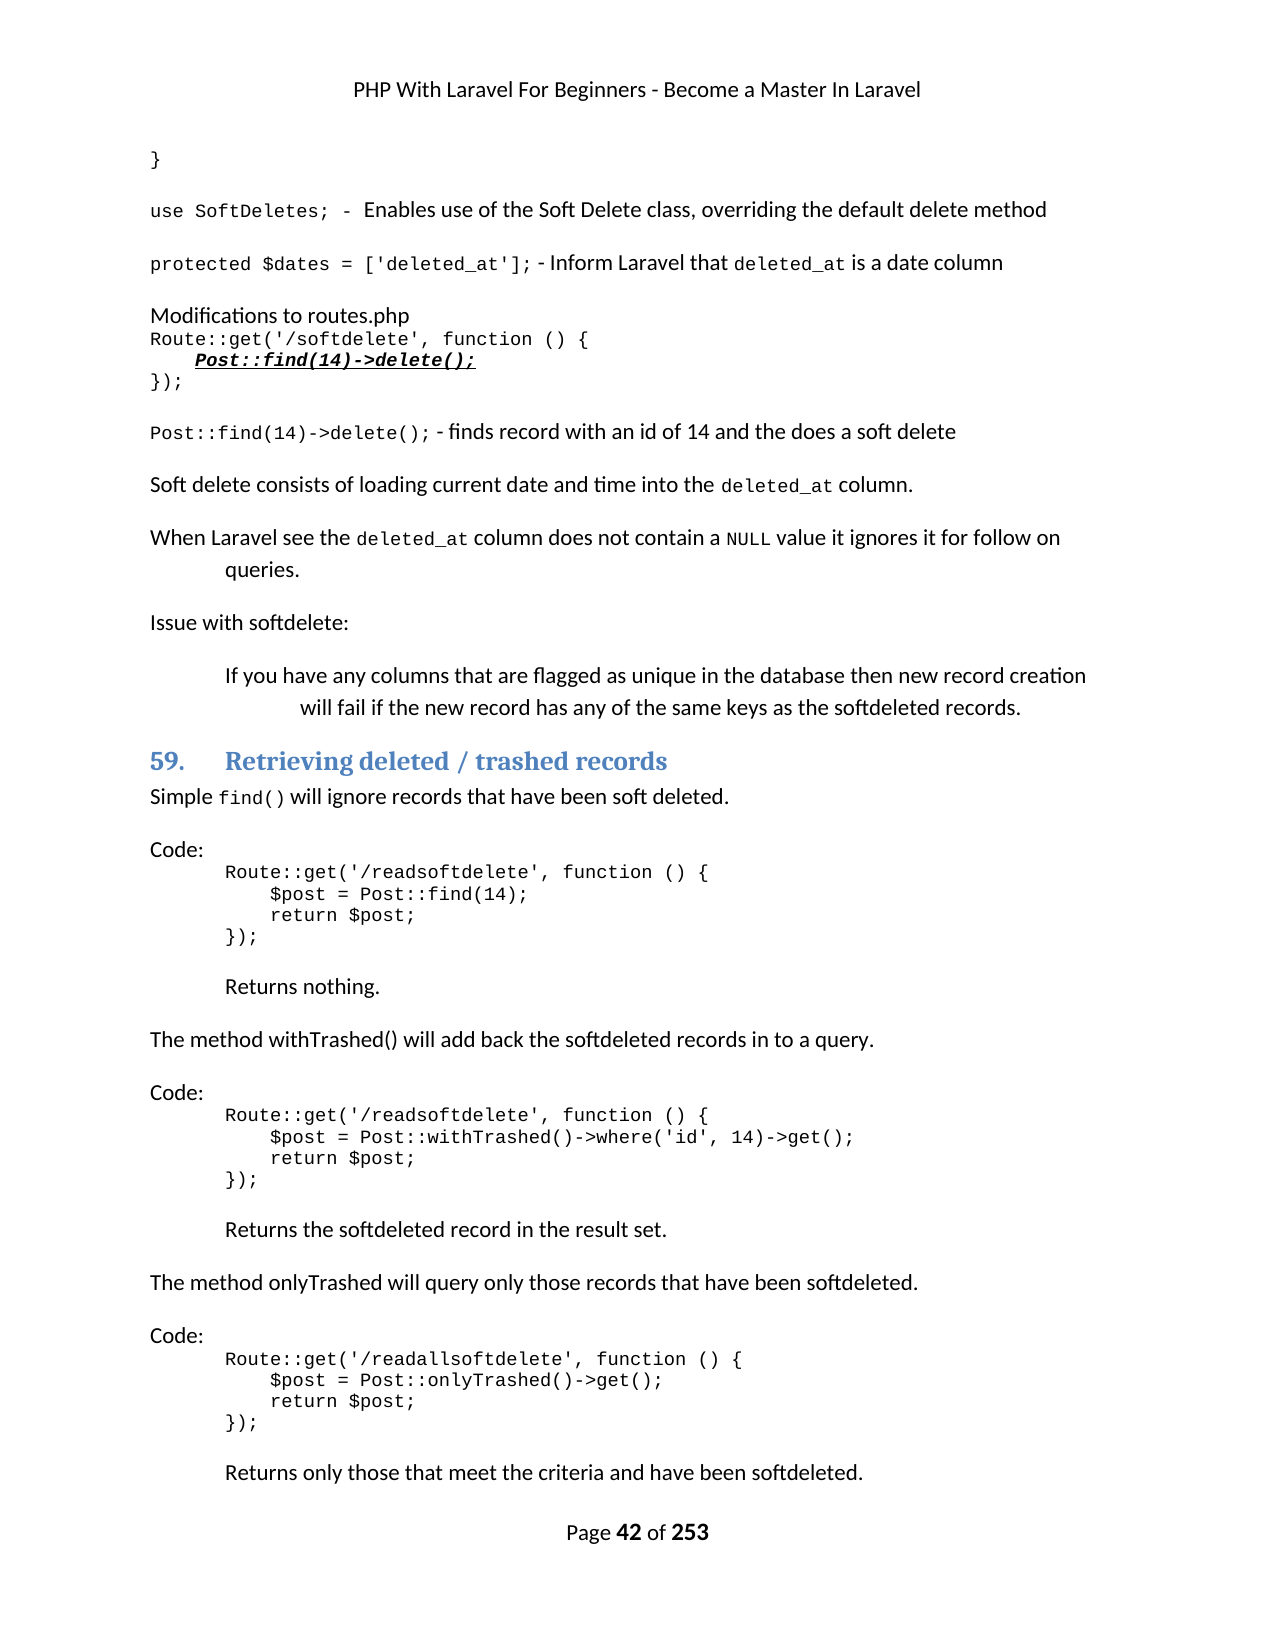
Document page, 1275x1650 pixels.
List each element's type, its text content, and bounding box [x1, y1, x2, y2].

text When Laravel see the deleted_at column does not contain a NULL value it ignores it for follow on queries. [150, 523, 1125, 583]
text Route::get('/readsoftdelete', function () { [225, 1106, 1125, 1127]
text Returns the softdeleted record in the result set. [225, 1215, 1125, 1243]
text use SoftDeletes; - Enables use of the Soft Delete class, overriding the default delete method [150, 195, 1125, 223]
subtitle Retrieving deleted / trashed records [150, 746, 1125, 778]
text Post::find(14)->delete(); [150, 351, 1125, 372]
text Route::get('/readsoftdelete', function () { [225, 863, 1125, 884]
text return $post; [225, 1392, 1125, 1413]
text Soft delete consists of loading current date and time into the deleted_at column. [150, 470, 1125, 498]
text }); [225, 1170, 1125, 1191]
text Route::get('/readallsoftdelete', function () { [225, 1349, 1125, 1371]
text If you have any columns that are flagged as unique in the database then new record creation will fail if the new record has any of the same keys as the softdeleted records. [225, 661, 1125, 721]
text return $post; [225, 1149, 1125, 1170]
text The method onlyTrashed will query only those records that have been softdeleted. [150, 1268, 1125, 1296]
text The method withTrashed() will add back the softdeleted records in to a query. [150, 1025, 1125, 1053]
text Issue with softdelete: [150, 608, 1125, 636]
text Returns only those that meet the criteria and have been softdeleted. [225, 1458, 1125, 1486]
text protected $dates = ['deleted_at']; - Inform Laravel that deleted_at is a date column [150, 248, 1125, 276]
text Code: [150, 1321, 1125, 1349]
text return $post; [225, 906, 1125, 927]
text }); [150, 372, 1125, 393]
text $post = Post::find(14); [225, 884, 1125, 906]
text $post = Post::withTrashed()->where('id', 14)->get(); [225, 1127, 1125, 1149]
text } [150, 150, 1125, 171]
text Code: [150, 835, 1125, 863]
text Simple find() will ignore records that have been soft deleted. [150, 782, 1125, 810]
text Code: [150, 1078, 1125, 1106]
text $post = Post::onlyTrashed()->get(); [225, 1371, 1125, 1392]
text Post::find(14)->delete(); - finds record with an id of 14 and the does a soft delete [150, 417, 1125, 445]
text Returns nothing. [225, 972, 1125, 1000]
text Route::get('/softdelete', function () { [150, 329, 1125, 351]
text Modifications to routes.php [150, 301, 1125, 329]
text }); [225, 927, 1125, 948]
text }); [225, 1413, 1125, 1434]
